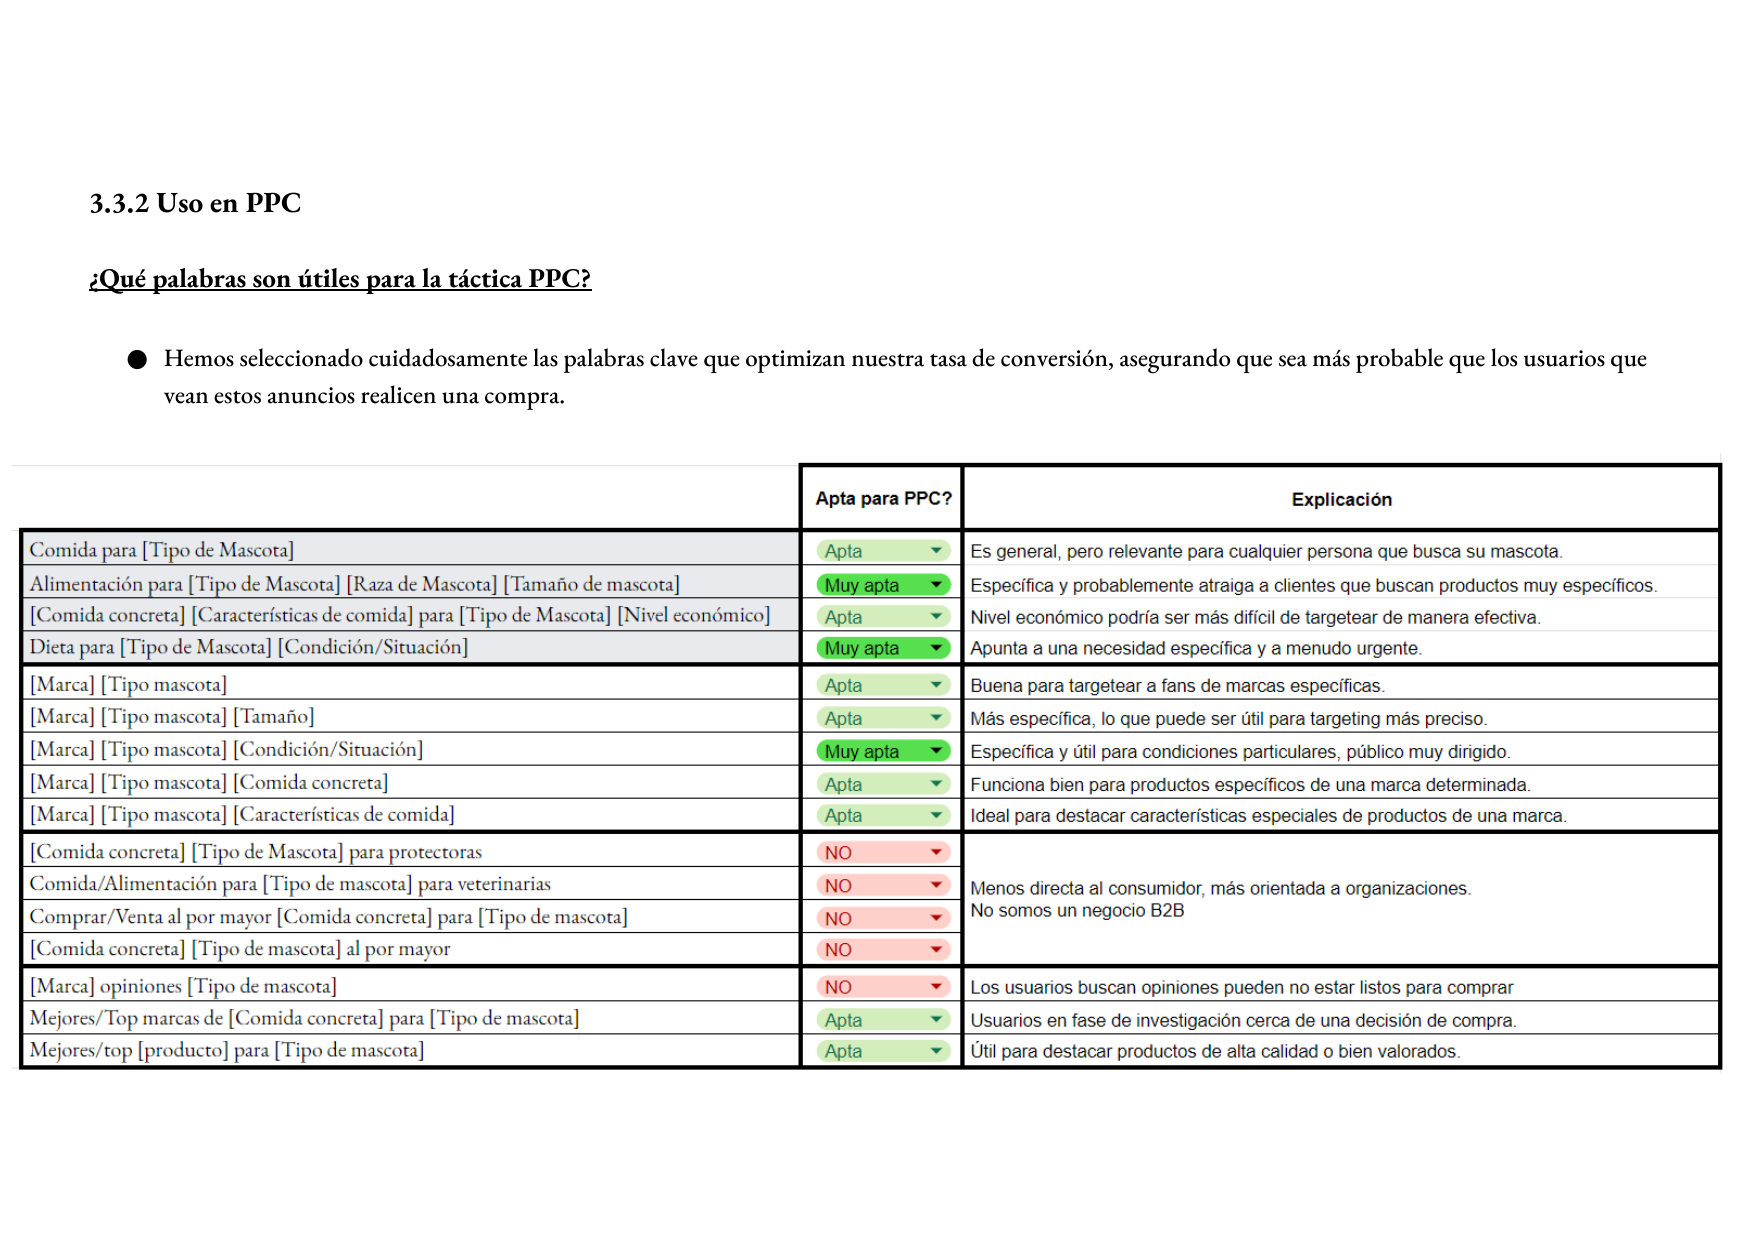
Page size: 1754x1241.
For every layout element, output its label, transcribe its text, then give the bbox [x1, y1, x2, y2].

picture [11, 453, 1744, 1073]
text ¿Qué palabras son útiles para la táctica PPC? [88, 260, 1665, 295]
list Hemos seleccionado cuidadosamente las palabras clave que optimizan nuestra tasa de conversión, asegurando que sea más probable que los usuarios que vean estos anuncios realicen una compra. [126, 341, 1665, 411]
subtitle 3.3.2 Uso en PPC [88, 183, 1665, 221]
